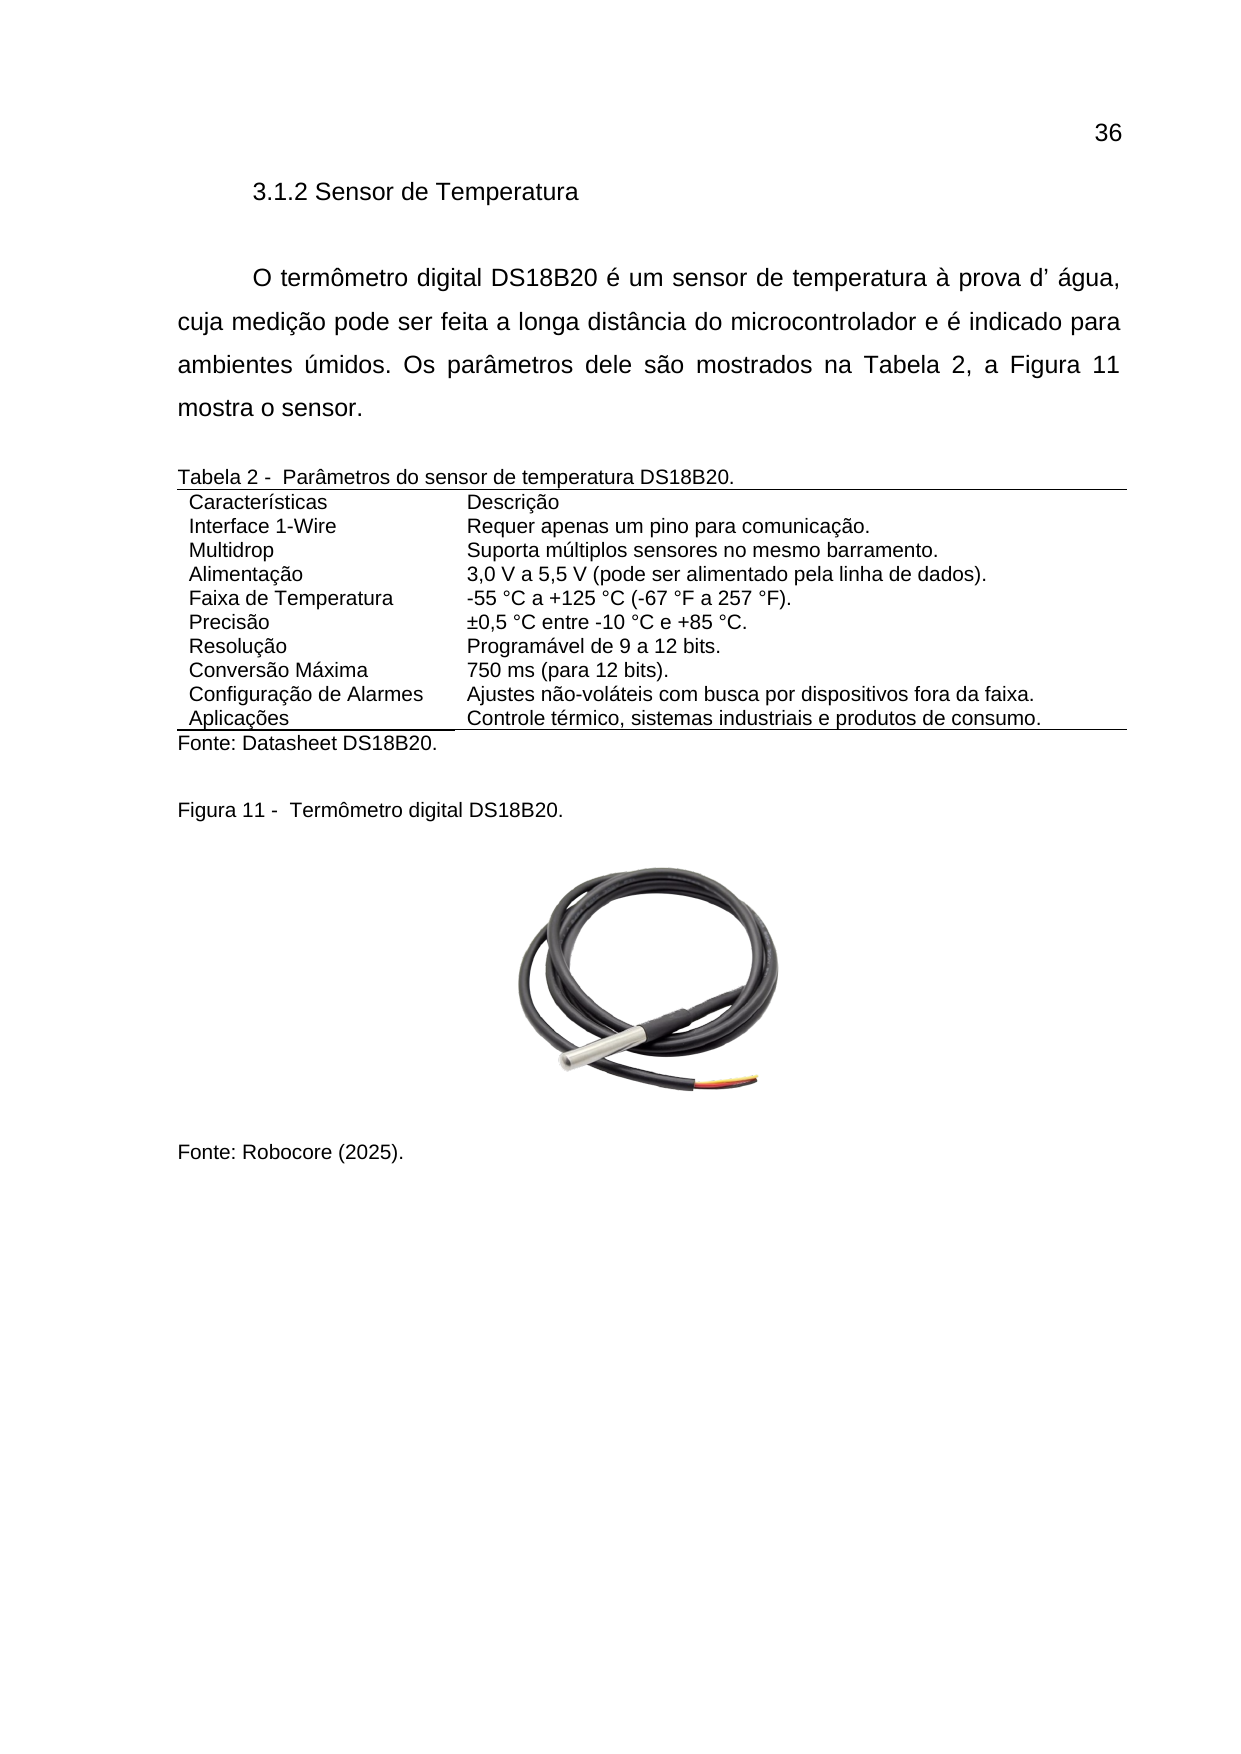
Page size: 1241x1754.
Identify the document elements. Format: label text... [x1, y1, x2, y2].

subtitle Figura 11 - Termômetro digital DS18B20. [177, 798, 1122, 822]
text O termômetro digital DS18B20 é um sensor de temperatura à prova d’ água, cuja medição pode ser feita a longa distância do microcontrolador e é indicado para ambientes úmidos. Os parâmetros dele são mostrados na Tabela 2, a Figura 11 mostra o sensor. [177, 263, 1122, 422]
subtitle Tabela 2 - Parâmetros do sensor de temperatura DS18B20. [177, 465, 1122, 489]
picture [495, 846, 804, 1115]
text Fonte: Robocore (2025). [177, 1139, 1122, 1163]
text Fonte: Datasheet DS18B20. [177, 731, 1122, 755]
subtitle 3.1.2 Sensor de Temperatura [177, 177, 1122, 206]
